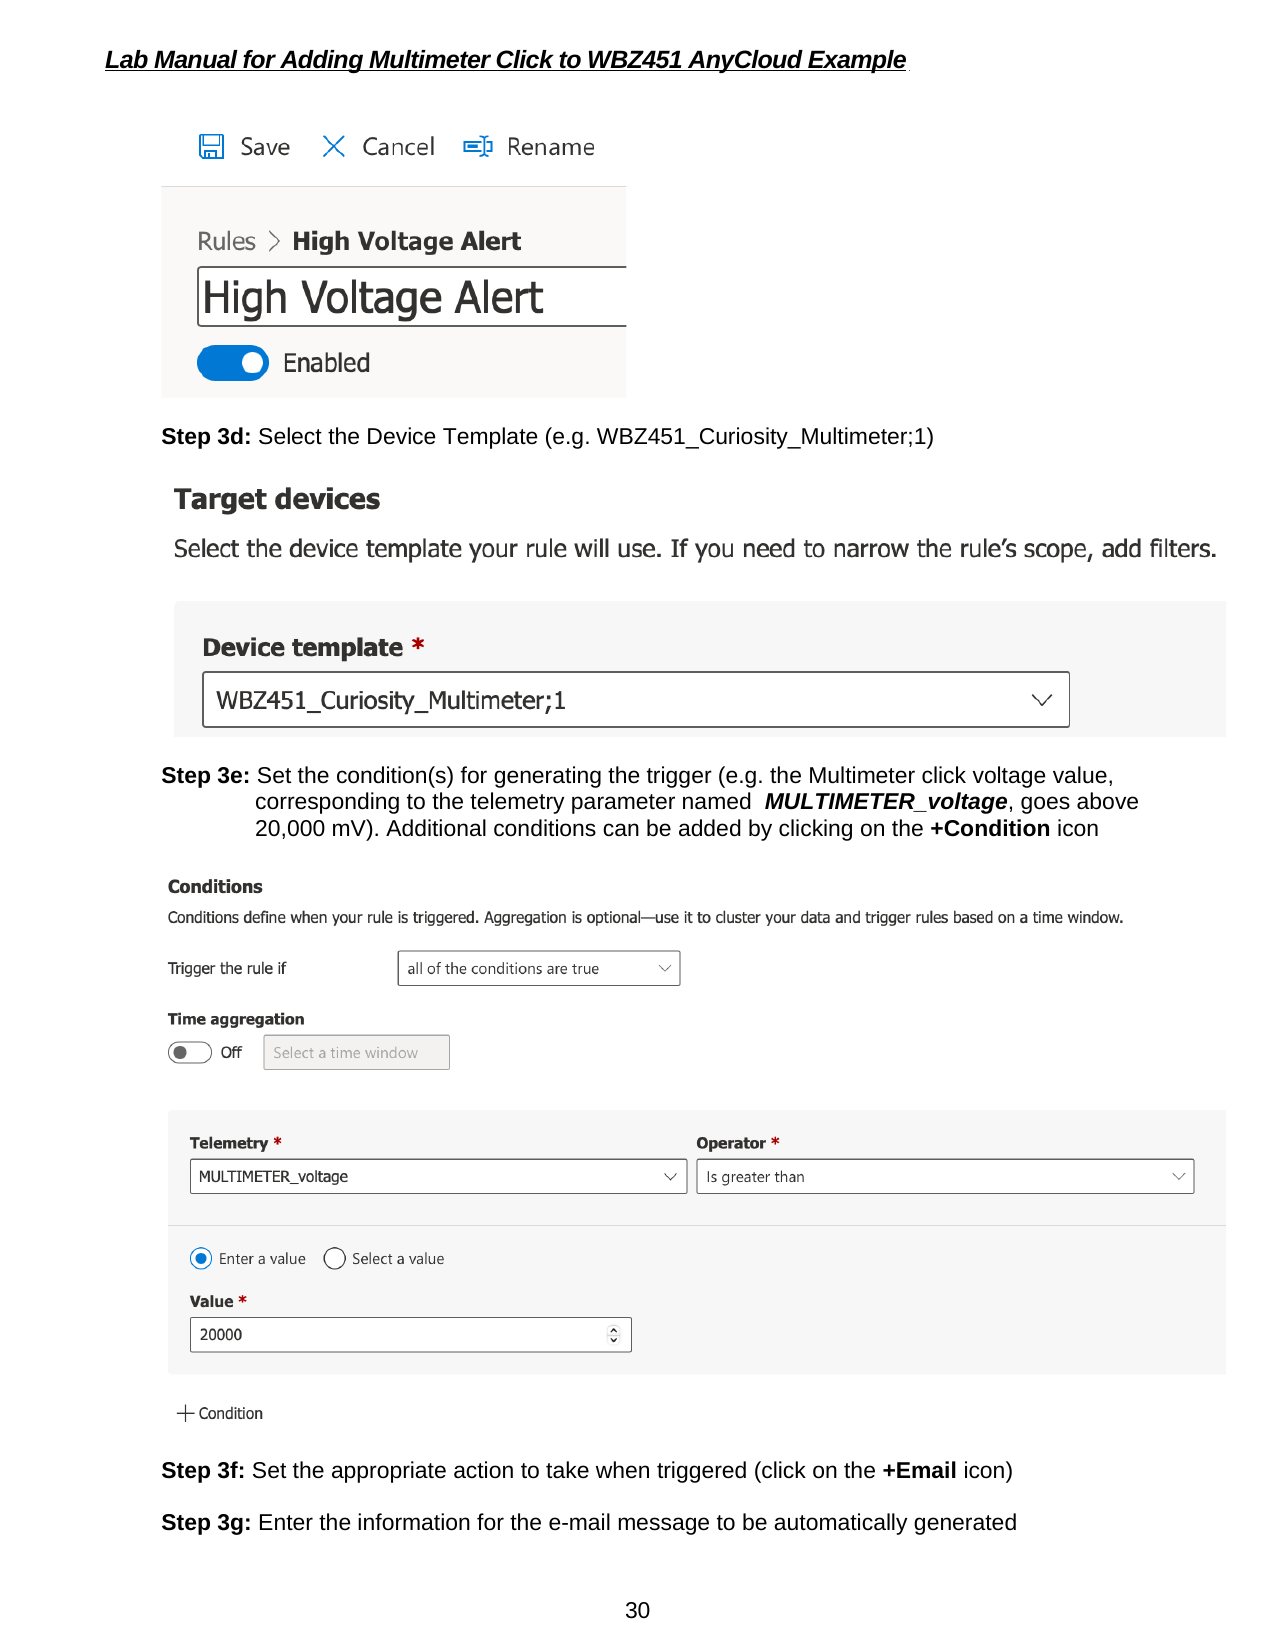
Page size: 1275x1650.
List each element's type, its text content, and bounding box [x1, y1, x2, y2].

text Step 3f: Set the appropriate action to take when triggered (click on the +Email icon) [161, 1457, 1170, 1483]
picture [161, 474, 1227, 737]
text Step 3e: Set the condition(s) for generating the trigger (e.g. the Multimeter click voltage value, corresponding to the telemetry parameter named MULTIMETER_voltage, goes above 20,000 mV). Additional conditions can be added by clicking on the +Condition icon [161, 762, 1170, 841]
picture [161, 120, 627, 398]
text Step 3d: Select the Device Template (e.g. WBZ451_Curiosity_Multimeter;1) [161, 423, 1170, 449]
picture [161, 866, 1227, 1433]
text Step 3g: Enter the information for the e-mail message to be automatically generated [161, 1508, 1170, 1535]
